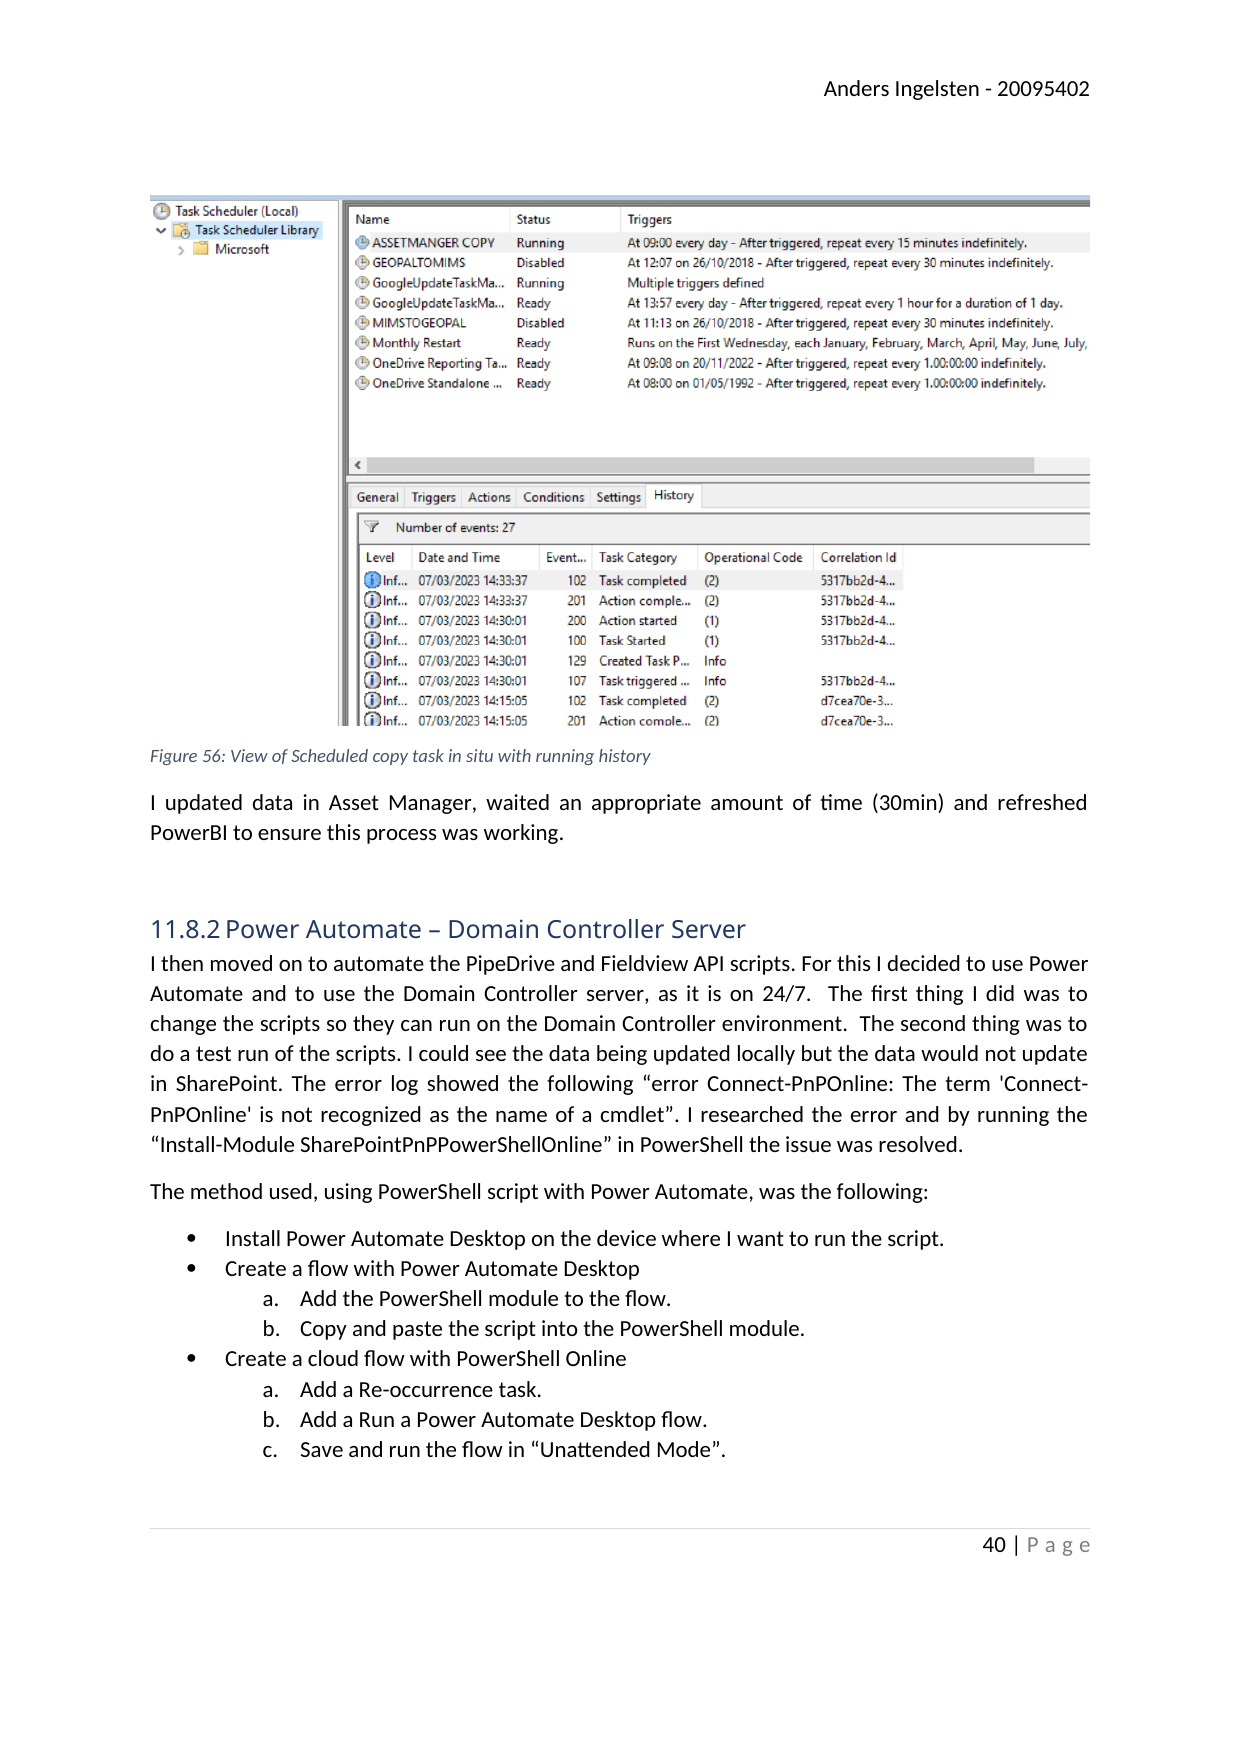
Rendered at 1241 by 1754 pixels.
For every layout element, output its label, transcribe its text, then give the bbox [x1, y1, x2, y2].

list Create a cloud flow with PowerShell Online [187, 1344, 1090, 1372]
picture [150, 195, 1091, 726]
list Add a Run a Power Automate Desktop flow. [262, 1405, 1090, 1433]
list Install Power Automate Desktop on the device where I want to run the script. [187, 1224, 1090, 1252]
subtitle Power Automate – Domain Controller Server [150, 912, 1090, 946]
list Create a flow with Power Automate Desktop [187, 1254, 1090, 1282]
text The method used, using PowerShell script with Power Automate, was the following: [150, 1177, 1090, 1205]
text Figure 56: View of Scheduled copy task in situ with running history [150, 744, 1090, 767]
text I then moved on to automate the PipeDrive and Fieldview API scripts. For this I decided to use Power Automate and to use the Domain Controller server, as it is on 24/7. The first thing I did was to change the scripts so they can run on the Domain Controller environment. The second thing was to do a test run of the scripts. I could see the data being updated locally but the data would not update in SharePoint. The error log showed the following “error Connect-PnPOnline: The term 'Connect-PnPOnline' is not recognized as the name of a cmdlet”. I researched the error and by running the “Install-Module SharePointPnPPowerShellOnline” in PowerShell the issue was resolved. [150, 949, 1090, 1158]
list Save and run the flow in “Unattended Mode”. [262, 1435, 1090, 1463]
list Add a Re-occurrence task. [262, 1375, 1090, 1403]
list Copy and paste the script into the PowerShell module. [262, 1314, 1090, 1342]
list Add the PowerShell module to the flow. [262, 1284, 1090, 1312]
text I updated data in Asset Manager, waited an appropriate amount of time (30min) and refreshed PowerBI to ensure this process was working. [150, 788, 1090, 846]
